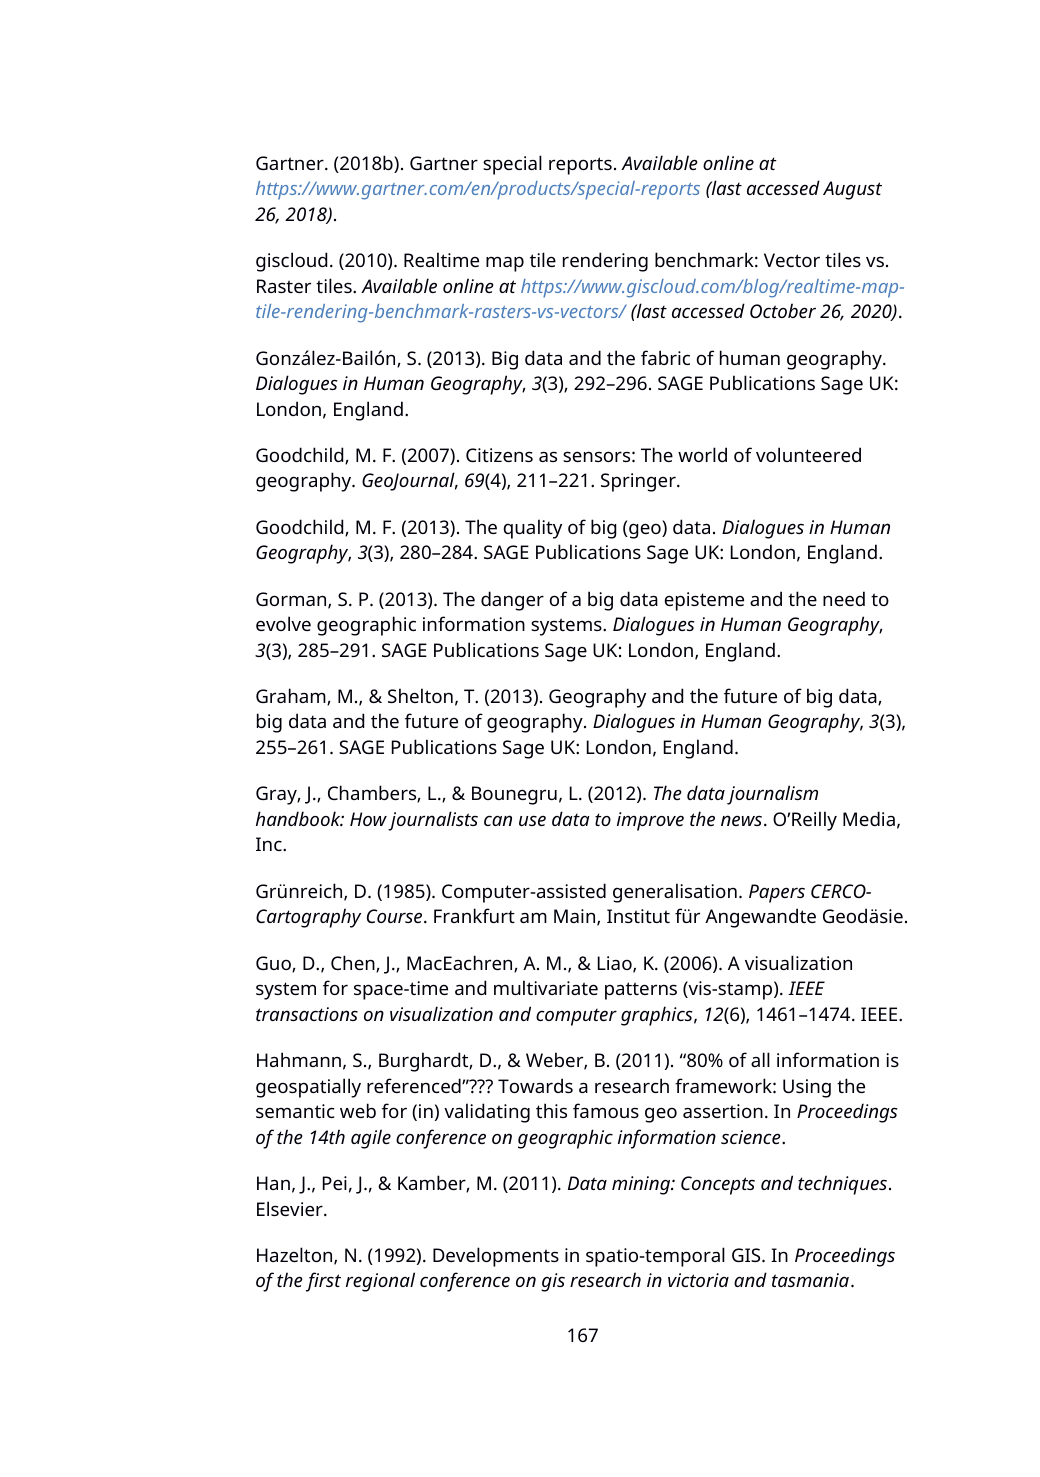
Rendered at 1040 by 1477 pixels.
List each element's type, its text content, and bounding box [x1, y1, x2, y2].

text Han, J., Pei, J., & Kamber, M. (2011). Data mining: Concepts and techniques. Elsevier. [255, 1170, 910, 1221]
text Gartner. (2018b). Gartner special reports. Available online at https://www.gartner.com/en/products/special-reports (last accessed August 26, 2018). [255, 150, 910, 227]
text Hazelton, N. (1992). Developments in spatio-temporal GIS. In Proceedings of the first regional conference on gis research in victoria and tasmania. [255, 1242, 910, 1293]
text Hahmann, S., Burghardt, D., & Weber, B. (2011). “80% of all information is geospatially referenced”??? Towards a research framework: Using the semantic web for (in) validating this famous geo assertion. In Proceedings of the 14th agile conference on geographic information science. [255, 1047, 910, 1149]
text González-Bailón, S. (2013). Big data and the fabric of human geography. Dialogues in Human Geography, 3(3), 292–296. SAGE Publications Sage UK: London, England. [255, 345, 910, 421]
text Grünreich, D. (1985). Computer-assisted generalisation. Papers CERCO-Cartography Course. Frankfurt am Main, Institut für Angewandte Geodäsie. [255, 878, 910, 929]
text Gorman, S. P. (2013). The danger of a big data episteme and the need to evolve geographic information systems. Dialogues in Human Geography, 3(3), 285–291. SAGE Publications Sage UK: London, England. [255, 586, 910, 662]
text Guo, D., Chen, J., MacEachren, A. M., & Liao, K. (2006). A visualization system for space-time and multivariate patterns (vis-stamp). IEEE transactions on visualization and computer graphics, 12(6), 1461–1474. IEEE. [255, 950, 910, 1027]
text Goodchild, M. F. (2013). The quality of big (geo) data. Dialogues in Human Geography, 3(3), 280–284. SAGE Publications Sage UK: London, England. [255, 514, 910, 565]
text giscloud. (2010). Realtime map tile rendering benchmark: Vector tiles vs. Raster tiles. Available online at https://www.giscloud.com/blog/realtime-map-tile-rendering-benchmark-rasters-vs-vectors/ (last accessed October 26, 2020). [255, 247, 910, 324]
text Gray, J., Chambers, L., & Bounegru, L. (2012). The data journalism handbook: How journalists can use data to improve the news. O’Reilly Media, Inc. [255, 781, 910, 857]
text Goodchild, M. F. (2007). Citizens as sensors: The world of volunteered geography. GeoJournal, 69(4), 211–221. Springer. [255, 442, 910, 493]
text Graham, M., & Shelton, T. (2013). Geography and the future of big data, big data and the future of geography. Dialogues in Human Geography, 3(3), 255–261. SAGE Publications Sage UK: London, England. [255, 683, 910, 760]
